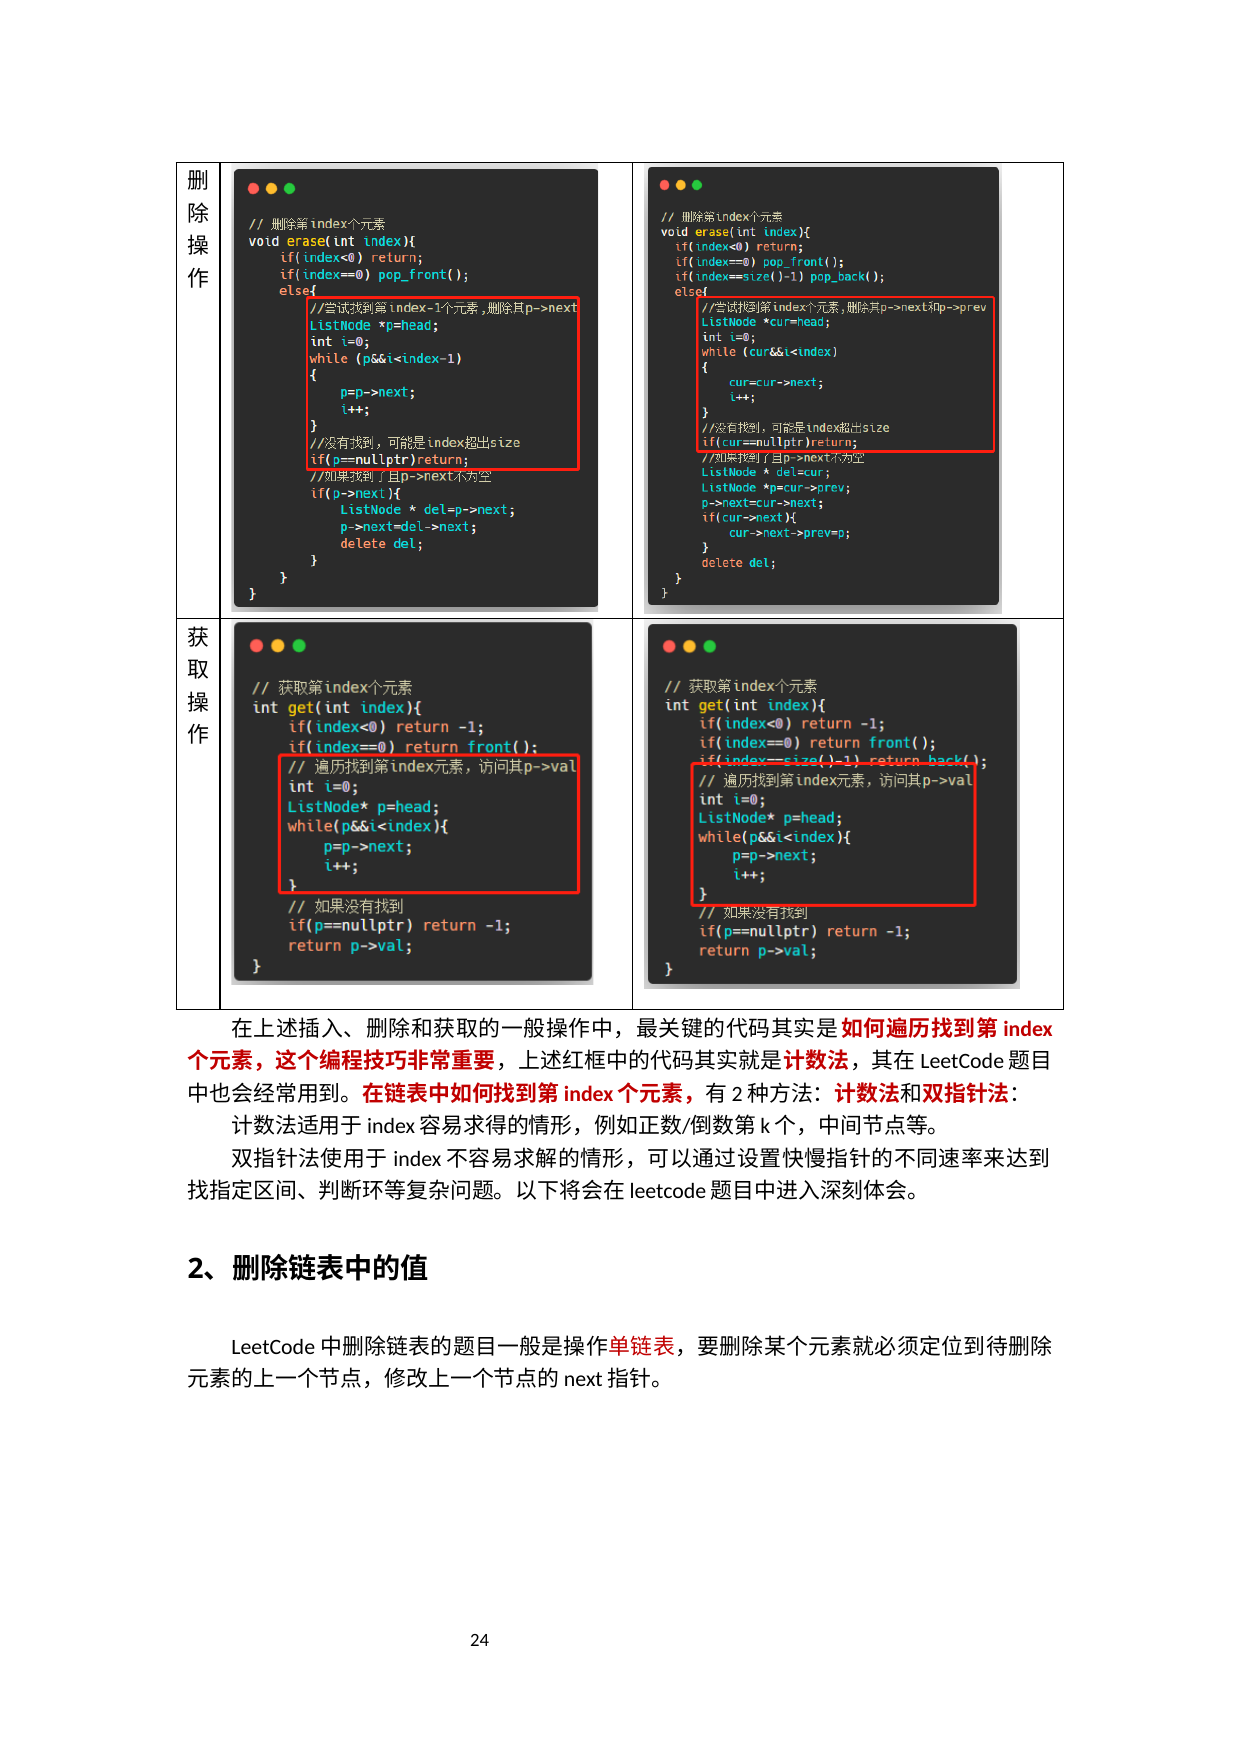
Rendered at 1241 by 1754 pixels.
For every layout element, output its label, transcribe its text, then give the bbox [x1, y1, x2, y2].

list LeetCode中删除链表的题目一般是操作单链表，要删除某个元素就必须定位到待删除元素的上一个节点，修改上一个节点的next指针。 [187, 1328, 1053, 1393]
list 计数法适用于index容易求得的情形，例如正数/倒数第k个，中间节点等。 [187, 1108, 1053, 1140]
table_cell [221, 619, 632, 1009]
table_cell [221, 163, 632, 618]
picture [231, 619, 594, 985]
picture [644, 619, 1020, 989]
subtitle 删除链表中的值 [187, 1234, 1053, 1299]
picture [644, 163, 1002, 614]
list 双指针法使用于index不容易求解的情形，可以通过设置快慢指针的不同速率来达到找指定区间、判断环等复杂问题。以下将会在leetcode题目中进入深刻体会。 [187, 1140, 1053, 1205]
table_cell [633, 619, 1063, 1009]
table_cell 删除操作 [177, 163, 219, 618]
picture [231, 163, 599, 612]
table_cell 获取操作 [177, 619, 219, 1009]
list 在上述插入、删除和获取的一般操作中，最关键的代码其实是如何遍历找到第index个元素，这个编程技巧非常重要，上述红框中的代码其实就是计数法，其在LeetCode题目中也会经常用到。在链表中如何找到第index个元素，有2种方法：计数法和双指针法： [187, 1010, 1053, 1108]
table_cell [633, 163, 1063, 618]
